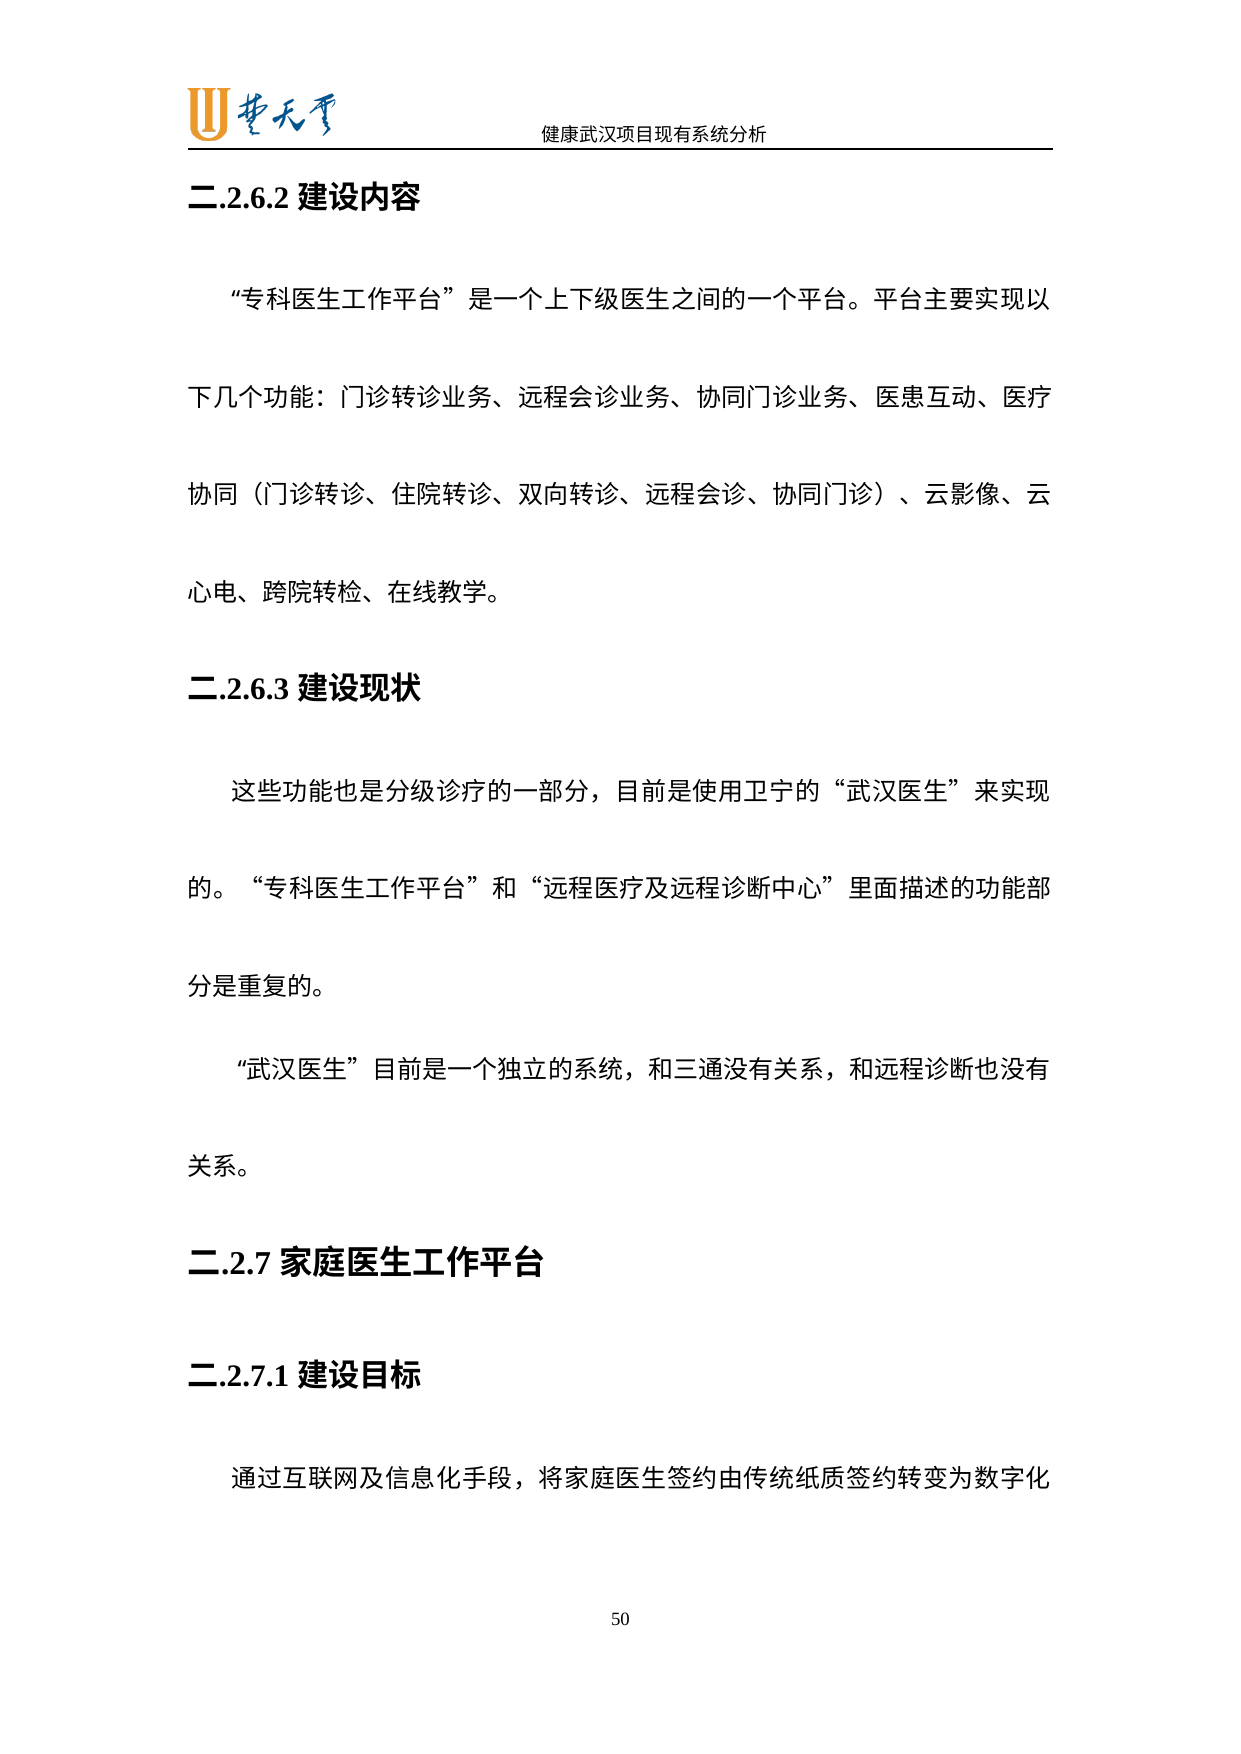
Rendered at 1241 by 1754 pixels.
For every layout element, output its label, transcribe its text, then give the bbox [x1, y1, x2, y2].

picture [187, 88, 336, 141]
subtitle 建设目标 [187, 1340, 1053, 1405]
text “武汉医生”目前是一个独立的系统，和三通没有关系，和远程诊断也没有关系。 [187, 1035, 1053, 1197]
subtitle 建设现状 [187, 653, 1053, 718]
text “专科医生工作平台”是一个上下级医生之间的一个平台。平台主要实现以下几个功能：门诊转诊业务、远程会诊业务、协同门诊业务、医患互动、医疗协同（门诊转诊、住院转诊、双向转诊、远程会诊、协同门诊）、云影像、云心电、跨院转检、在线教学。 [187, 265, 1053, 623]
text 这些功能也是分级诊疗的一部分，目前是使用卫宁的“武汉医生”来实现的。“专科医生工作平台”和“远程医疗及远程诊断中心”里面描述的功能部分是重复的。 [187, 757, 1053, 1017]
subtitle 建设内容 [187, 162, 1053, 227]
subtitle 家庭医生工作平台 [187, 1228, 1053, 1293]
text 通过互联网及信息化手段，将家庭医生签约由传统纸质签约转变为数字化签约，为医生提供网上签约及慢病筛查、上门随访等信息化工具，提高家庭医生工作效率，提高武汉市居民签约率，建立居民与家庭医生的紧密联系，发挥家庭医生“健康守门人”的作用，推动“基层首诊、急慢分治”的分级诊疗建设。 [187, 1444, 1053, 1509]
